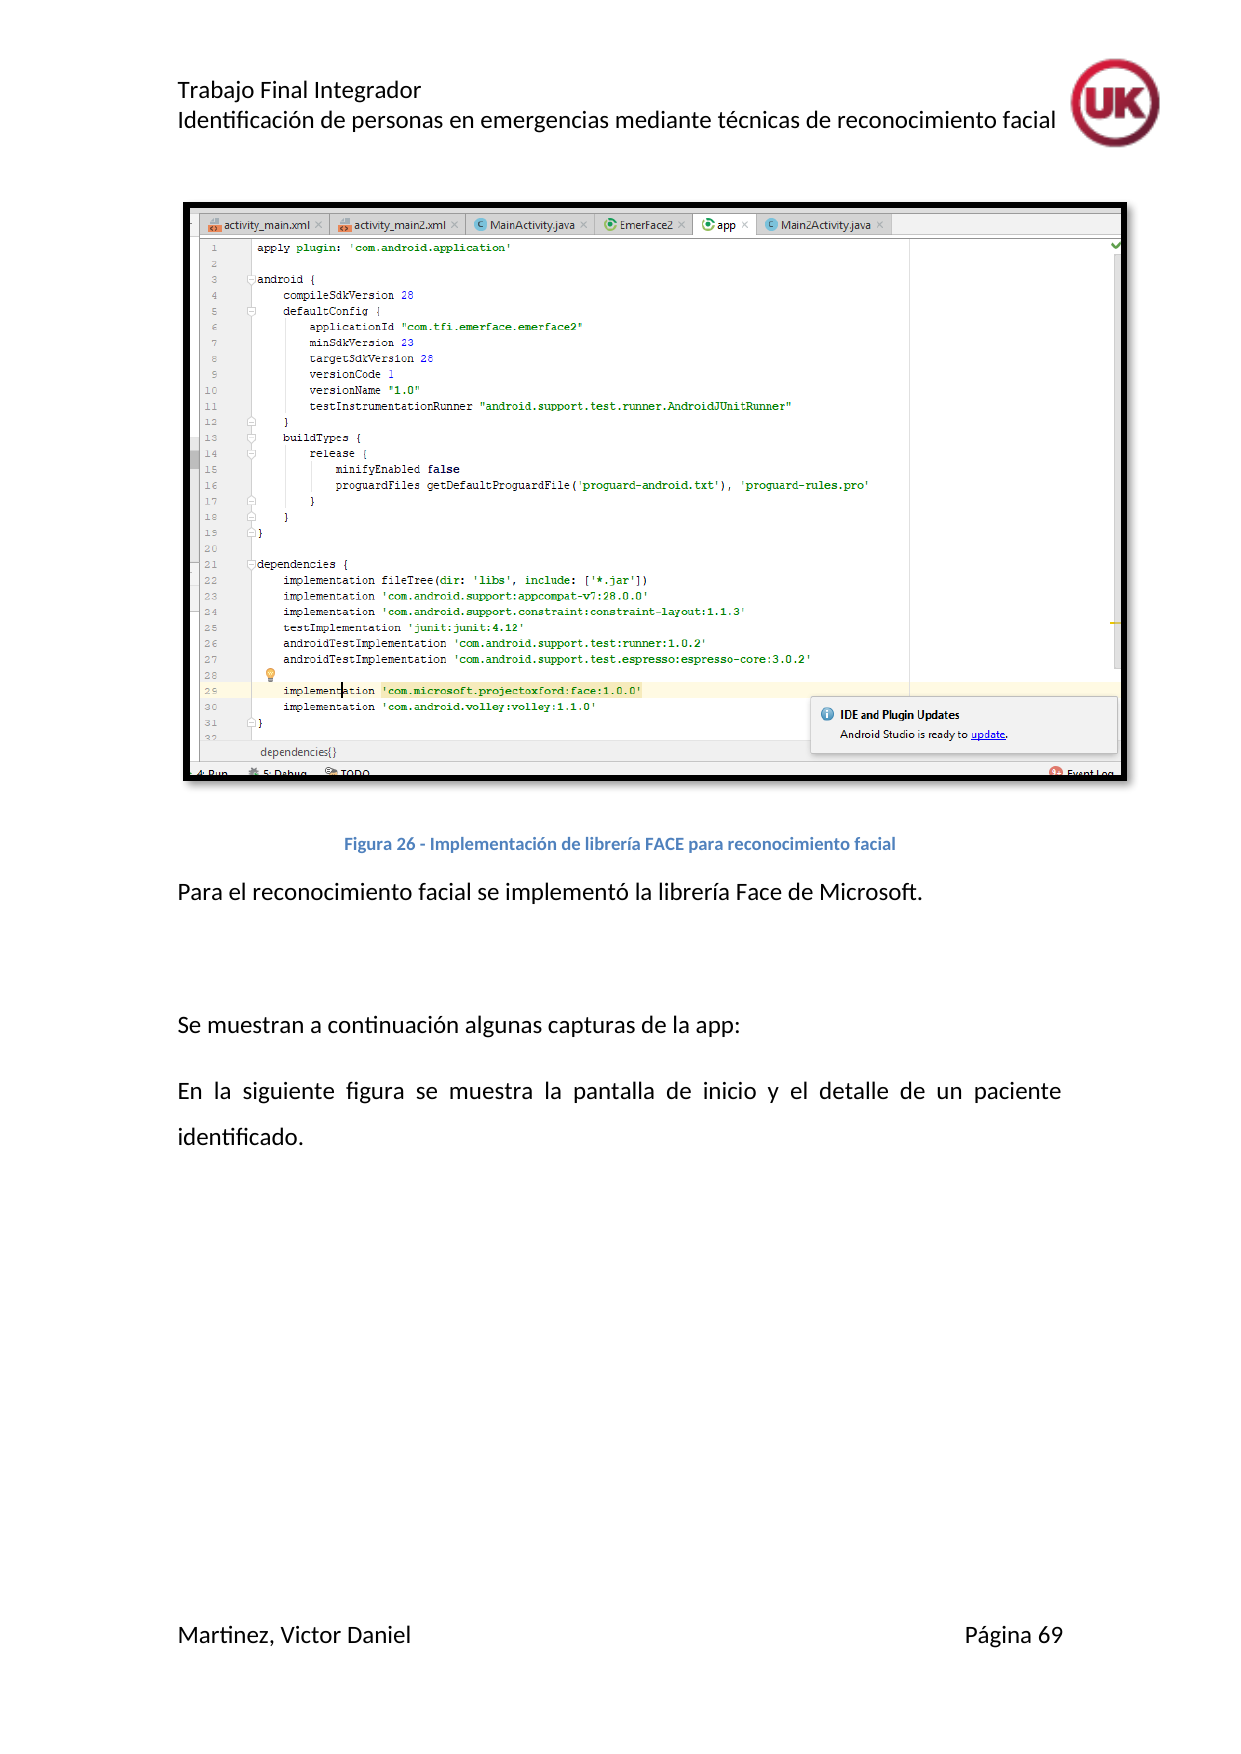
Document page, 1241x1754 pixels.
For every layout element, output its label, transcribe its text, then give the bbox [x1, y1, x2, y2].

text Figura 26 - Implementación de librería FACE para reconocimiento facial [177, 832, 1063, 855]
picture [190, 208, 1121, 775]
text Se muestran a continuación algunas capturas de la app: [177, 1009, 1063, 1039]
text En la siguiente figura se muestra la pantalla de inicio y el detalle de un paciente identificado. [177, 1075, 1063, 1152]
text Para el reconocimiento facial se implementó la librería Face de Microsoft. [177, 876, 1063, 906]
picture [1057, 48, 1177, 155]
